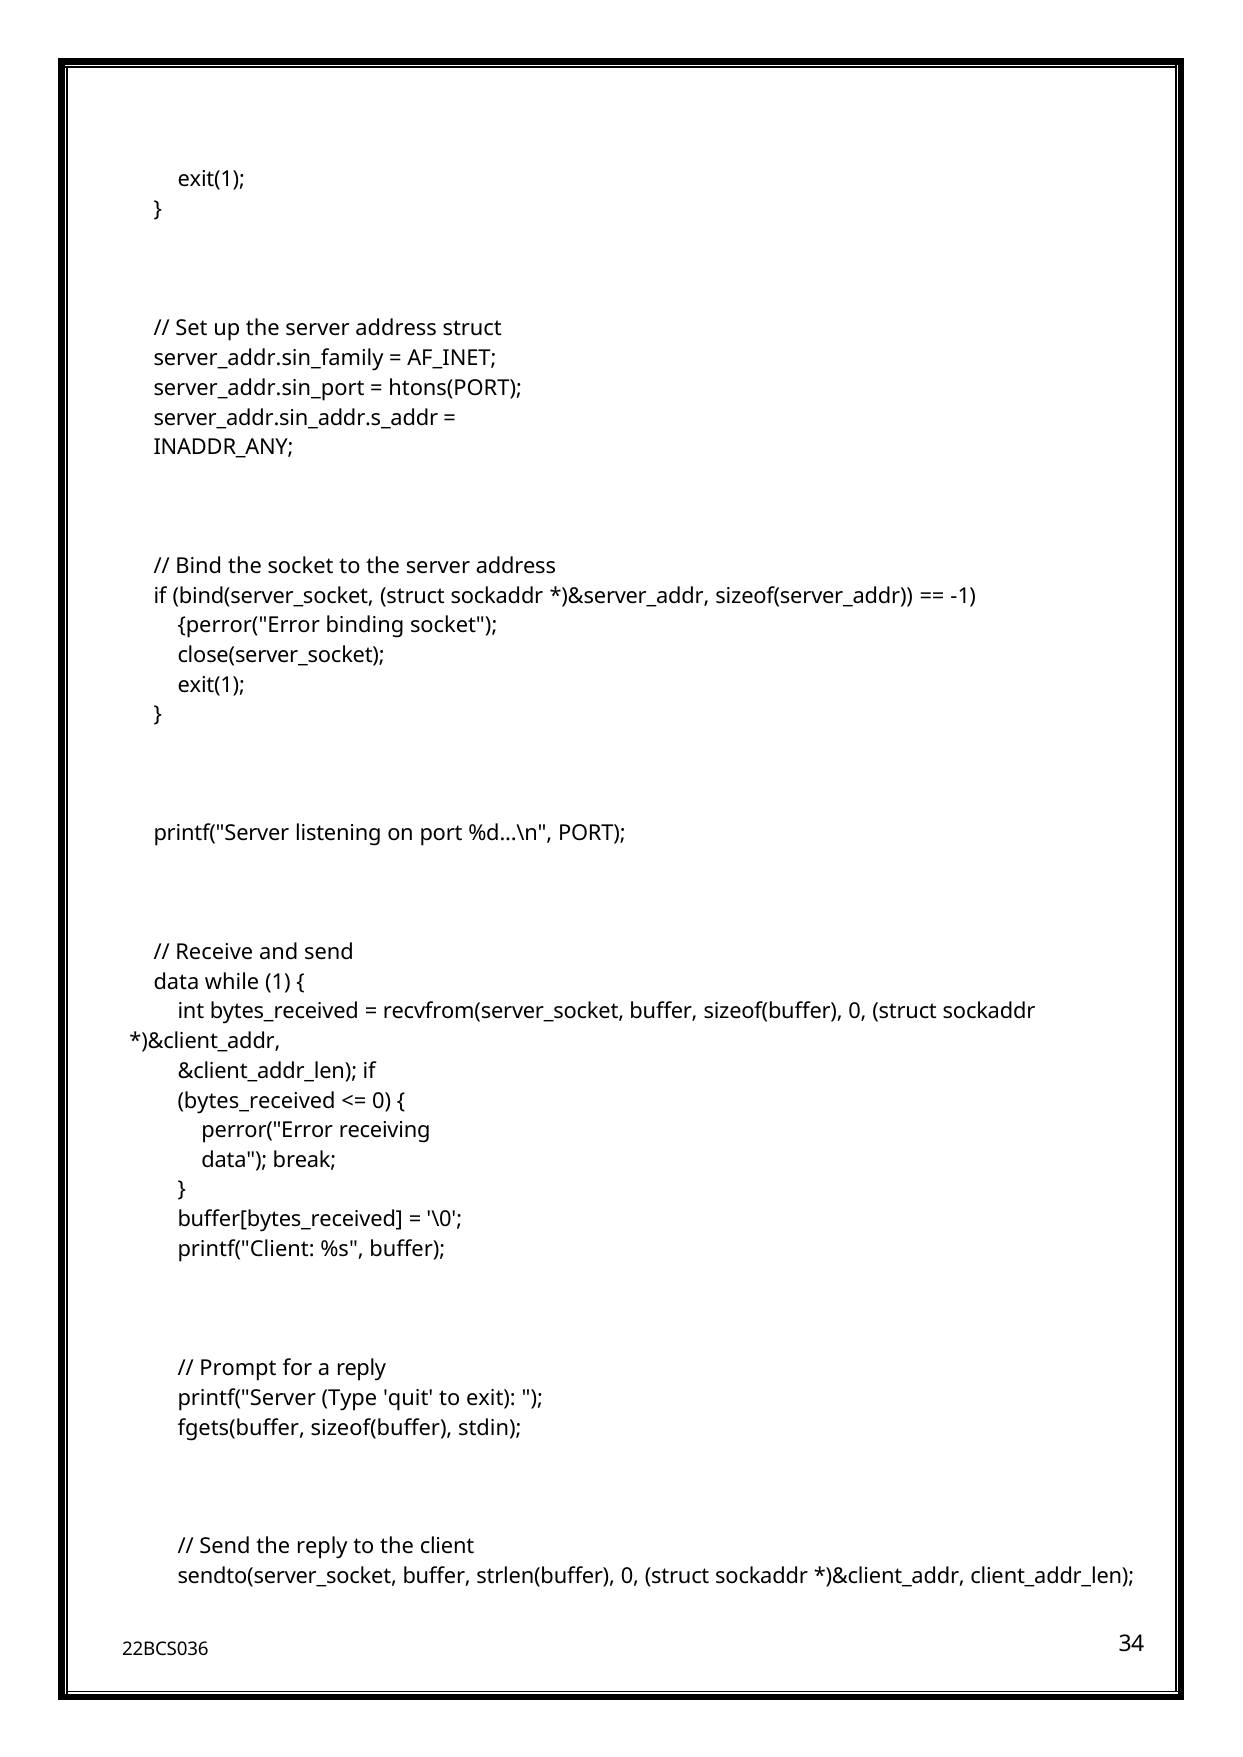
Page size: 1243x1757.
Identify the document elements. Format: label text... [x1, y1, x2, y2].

text {perror("Error binding socket"); close(server_socket); [177, 609, 592, 668]
text *)&client_addr, &client_addr_len); if (bytes_received <= 0) { [129, 1025, 454, 1114]
text sendto(server_socket, buffer, strlen(buffer), 0, (struct sockaddr *)&client_addr, client_addr_len); [177, 1560, 1138, 1590]
text } [153, 193, 1138, 223]
text int bytes_received = recvfrom(server_socket, buffer, sizeof(buffer), 0, (struct sockaddr [177, 996, 1138, 1024]
text printf("Server listening on port %d...\n", PORT); [153, 817, 1138, 847]
text // Receive and send data while (1) { [153, 936, 388, 996]
text // Send the reply to the client [177, 1530, 1138, 1560]
text if (bind(server_socket, (struct sockaddr *)&server_addr, sizeof(server_addr)) == -1) [153, 580, 1138, 609]
text } [153, 698, 1138, 728]
text // Bind the socket to the server address [153, 550, 1138, 579]
text printf("Server (Type 'quit' to exit): "); fgets(buffer, sizeof(buffer), stdin); [177, 1382, 592, 1442]
text } [177, 1174, 1138, 1203]
text // Set up the server address struct server_addr.sin_family = AF_INET; server_addr.sin_port = htons(PORT); server_addr.sin_addr.s_addr = INADDR_ANY; [153, 312, 592, 461]
text exit(1); [177, 163, 1138, 193]
text exit(1); [177, 668, 1138, 698]
text perror("Error receiving data"); break; [201, 1114, 488, 1174]
text buffer[bytes_received] = '\0'; printf("Client: %s", buffer); [177, 1203, 488, 1263]
text // Prompt for a reply [177, 1352, 1138, 1382]
